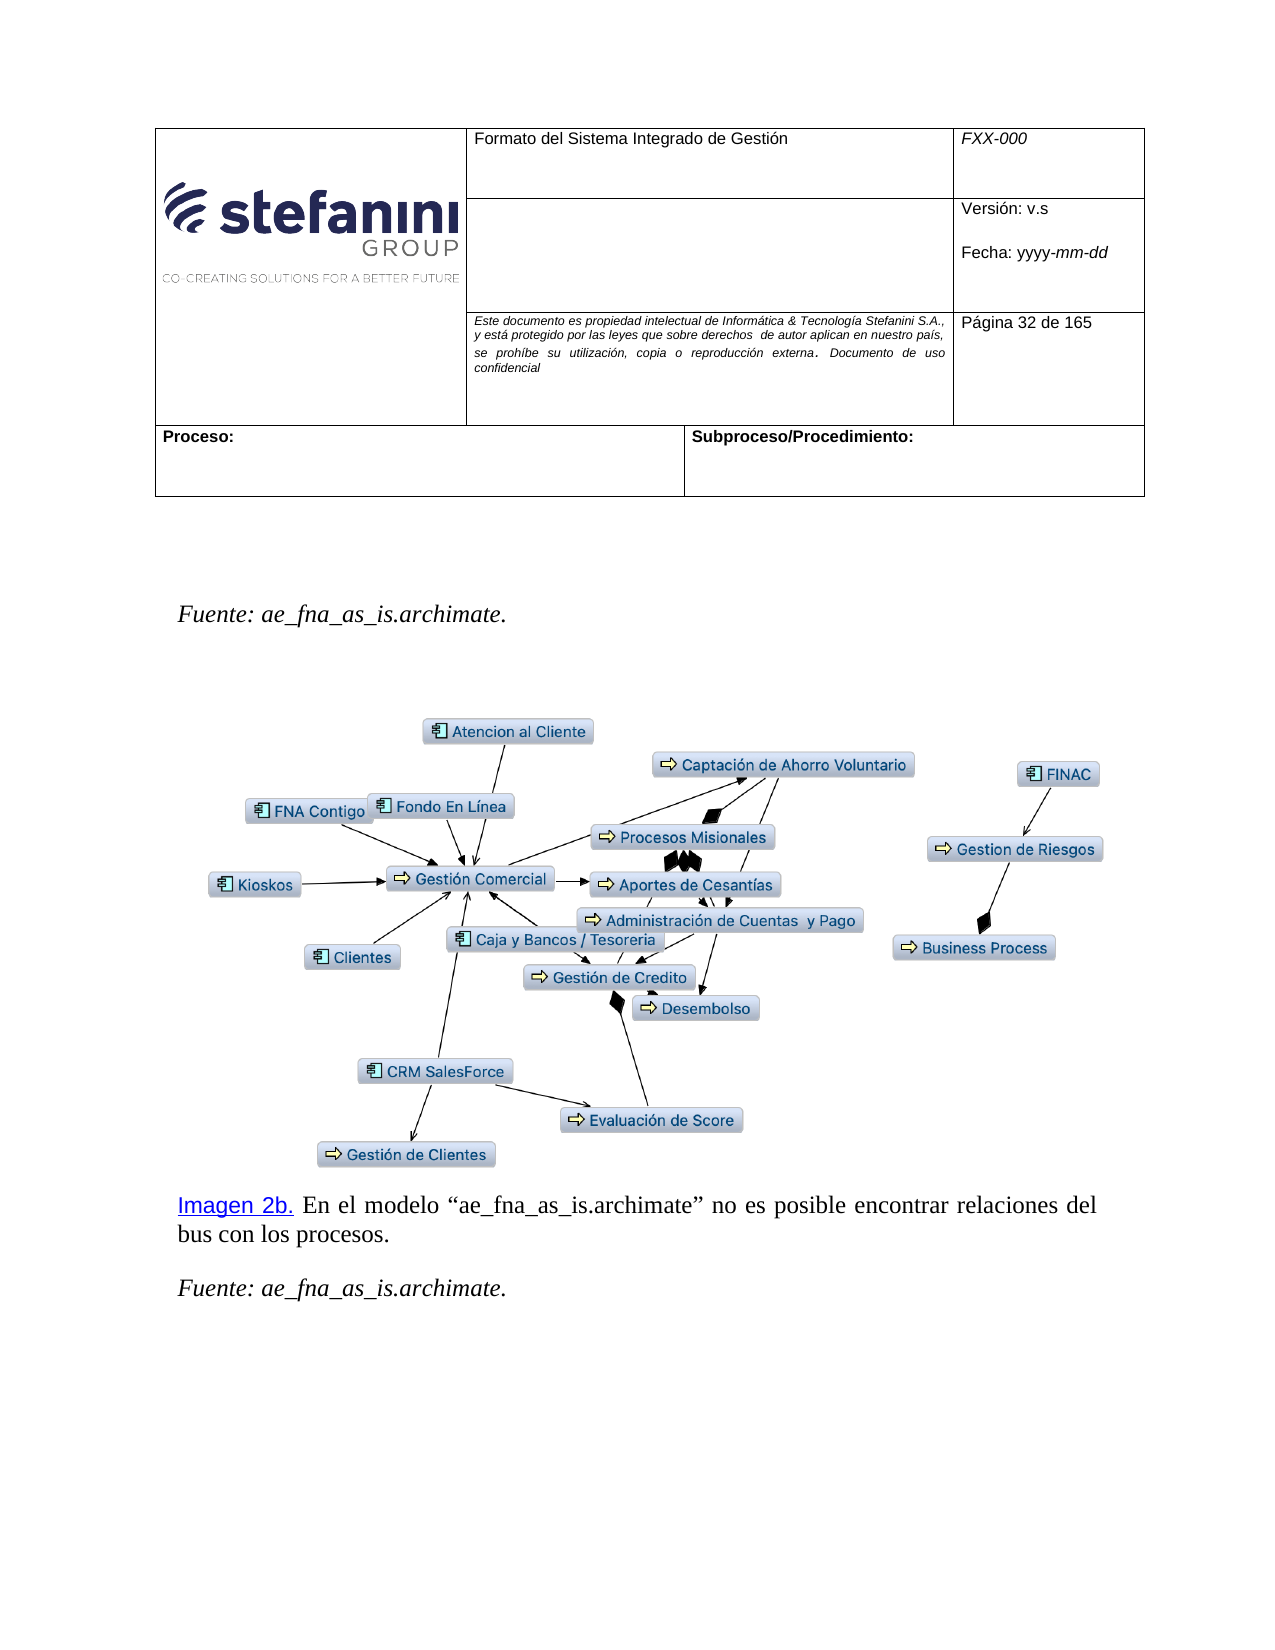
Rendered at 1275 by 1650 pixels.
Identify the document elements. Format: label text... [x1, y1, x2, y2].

picture [196, 706, 1115, 1179]
text Imagen 2b. En el modelo “ae_fna_as_is.archimate” no es posible encontrar relaciones del bus con los procesos. [177, 1191, 1098, 1248]
text Fuente: ae_fna_as_is.archimate. [177, 599, 1098, 628]
picture [162, 182, 460, 286]
text Fuente: ae_fna_as_is.archimate. [177, 1273, 1098, 1302]
